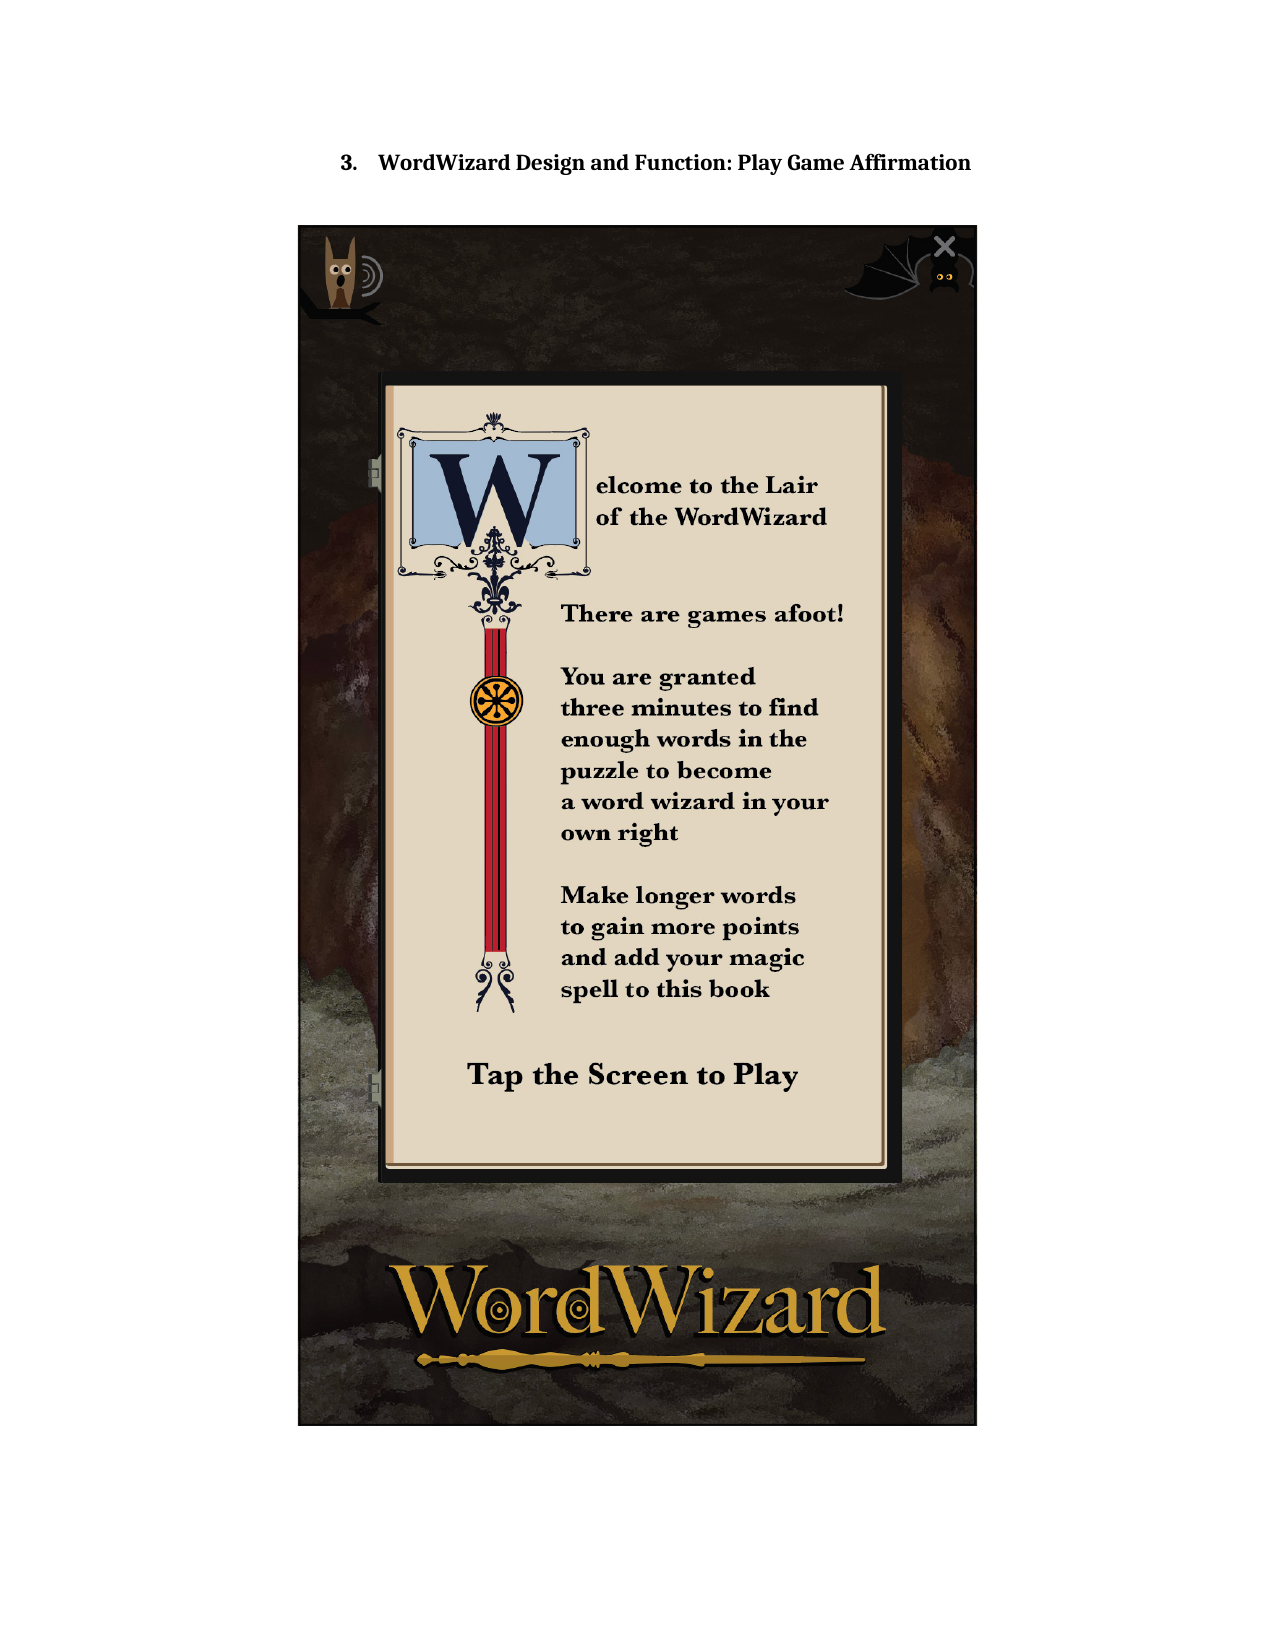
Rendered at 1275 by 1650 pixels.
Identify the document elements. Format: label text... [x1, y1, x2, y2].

picture [297, 225, 978, 1426]
list WordWizard Design and Function: Play Game Affirmation [187, 150, 1125, 176]
